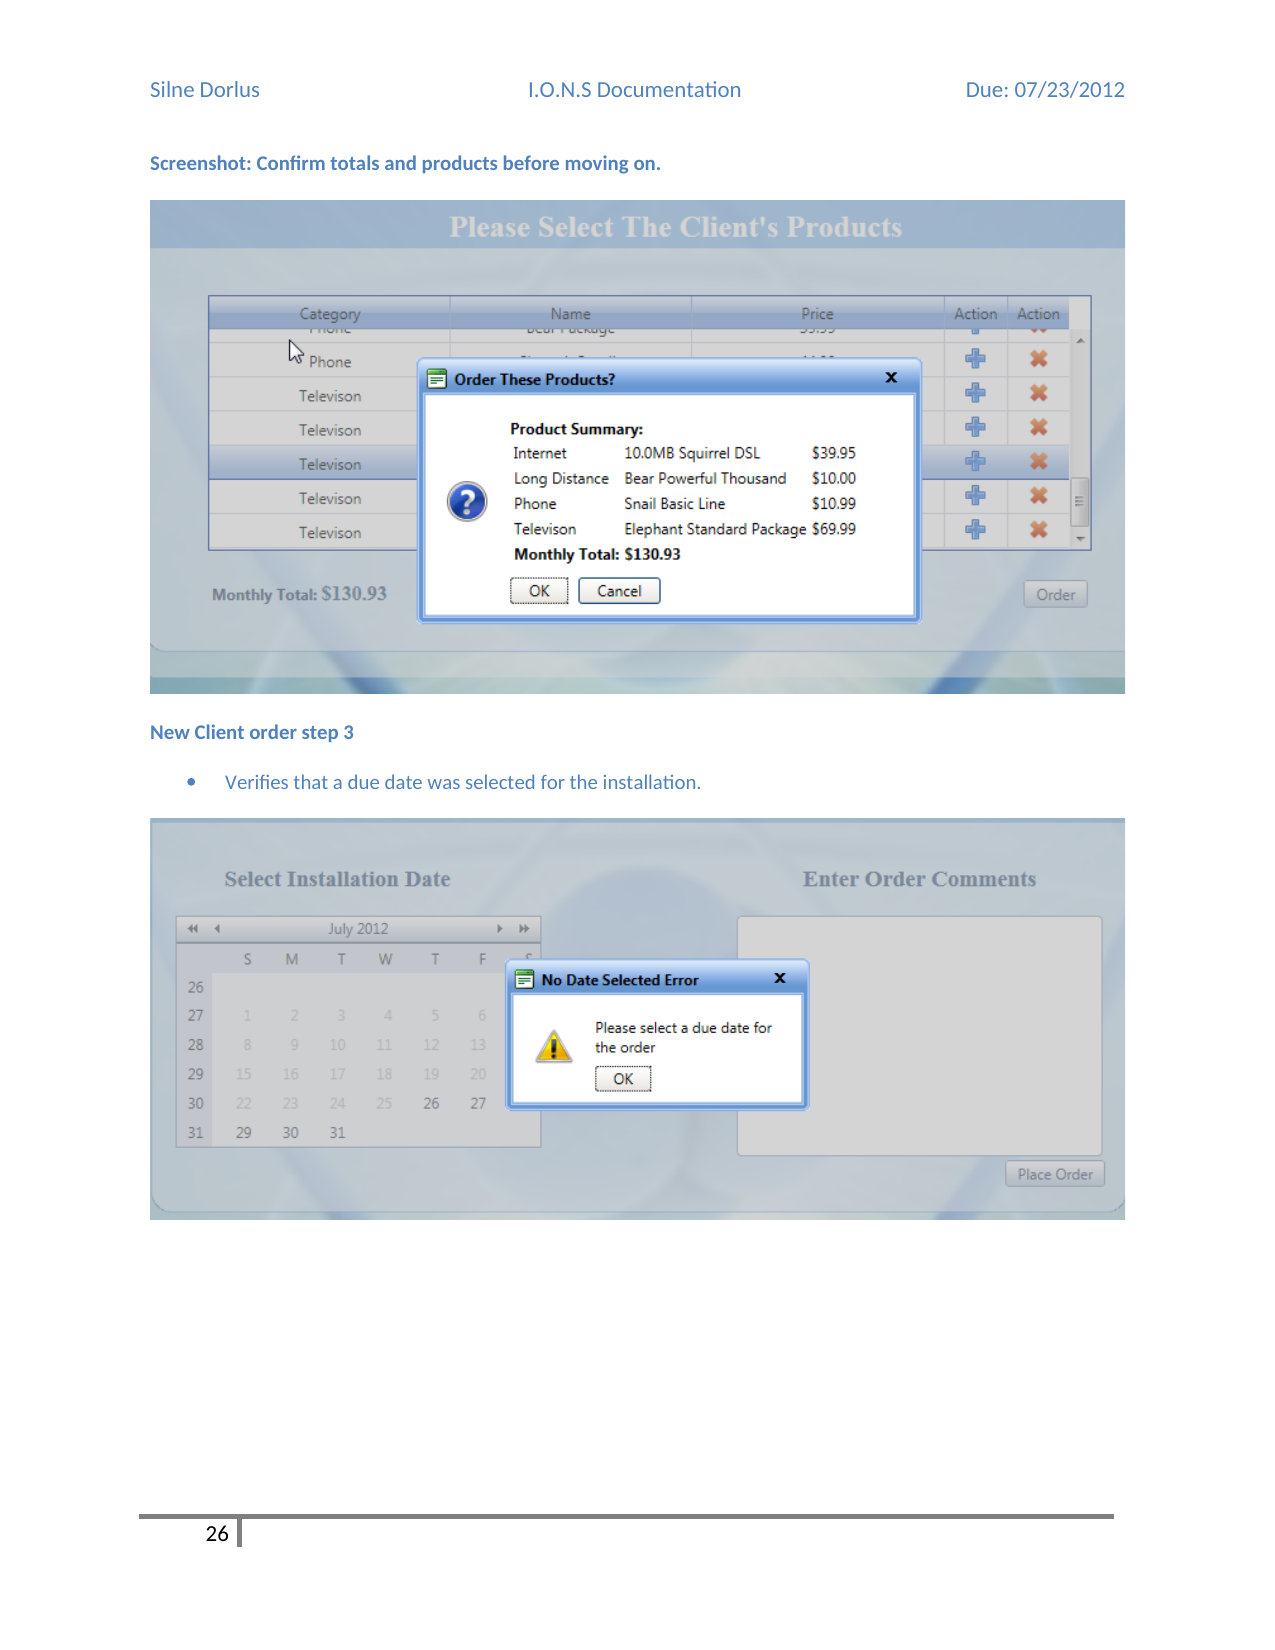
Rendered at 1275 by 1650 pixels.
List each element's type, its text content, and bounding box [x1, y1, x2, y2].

text Screenshot: Confirm totals and products before moving on. [150, 150, 1125, 175]
picture [150, 818, 1125, 1220]
picture [150, 200, 1125, 694]
list Verifies that a due date was selected for the installation. [187, 769, 1125, 794]
text New Client order step 3 [150, 719, 1125, 744]
